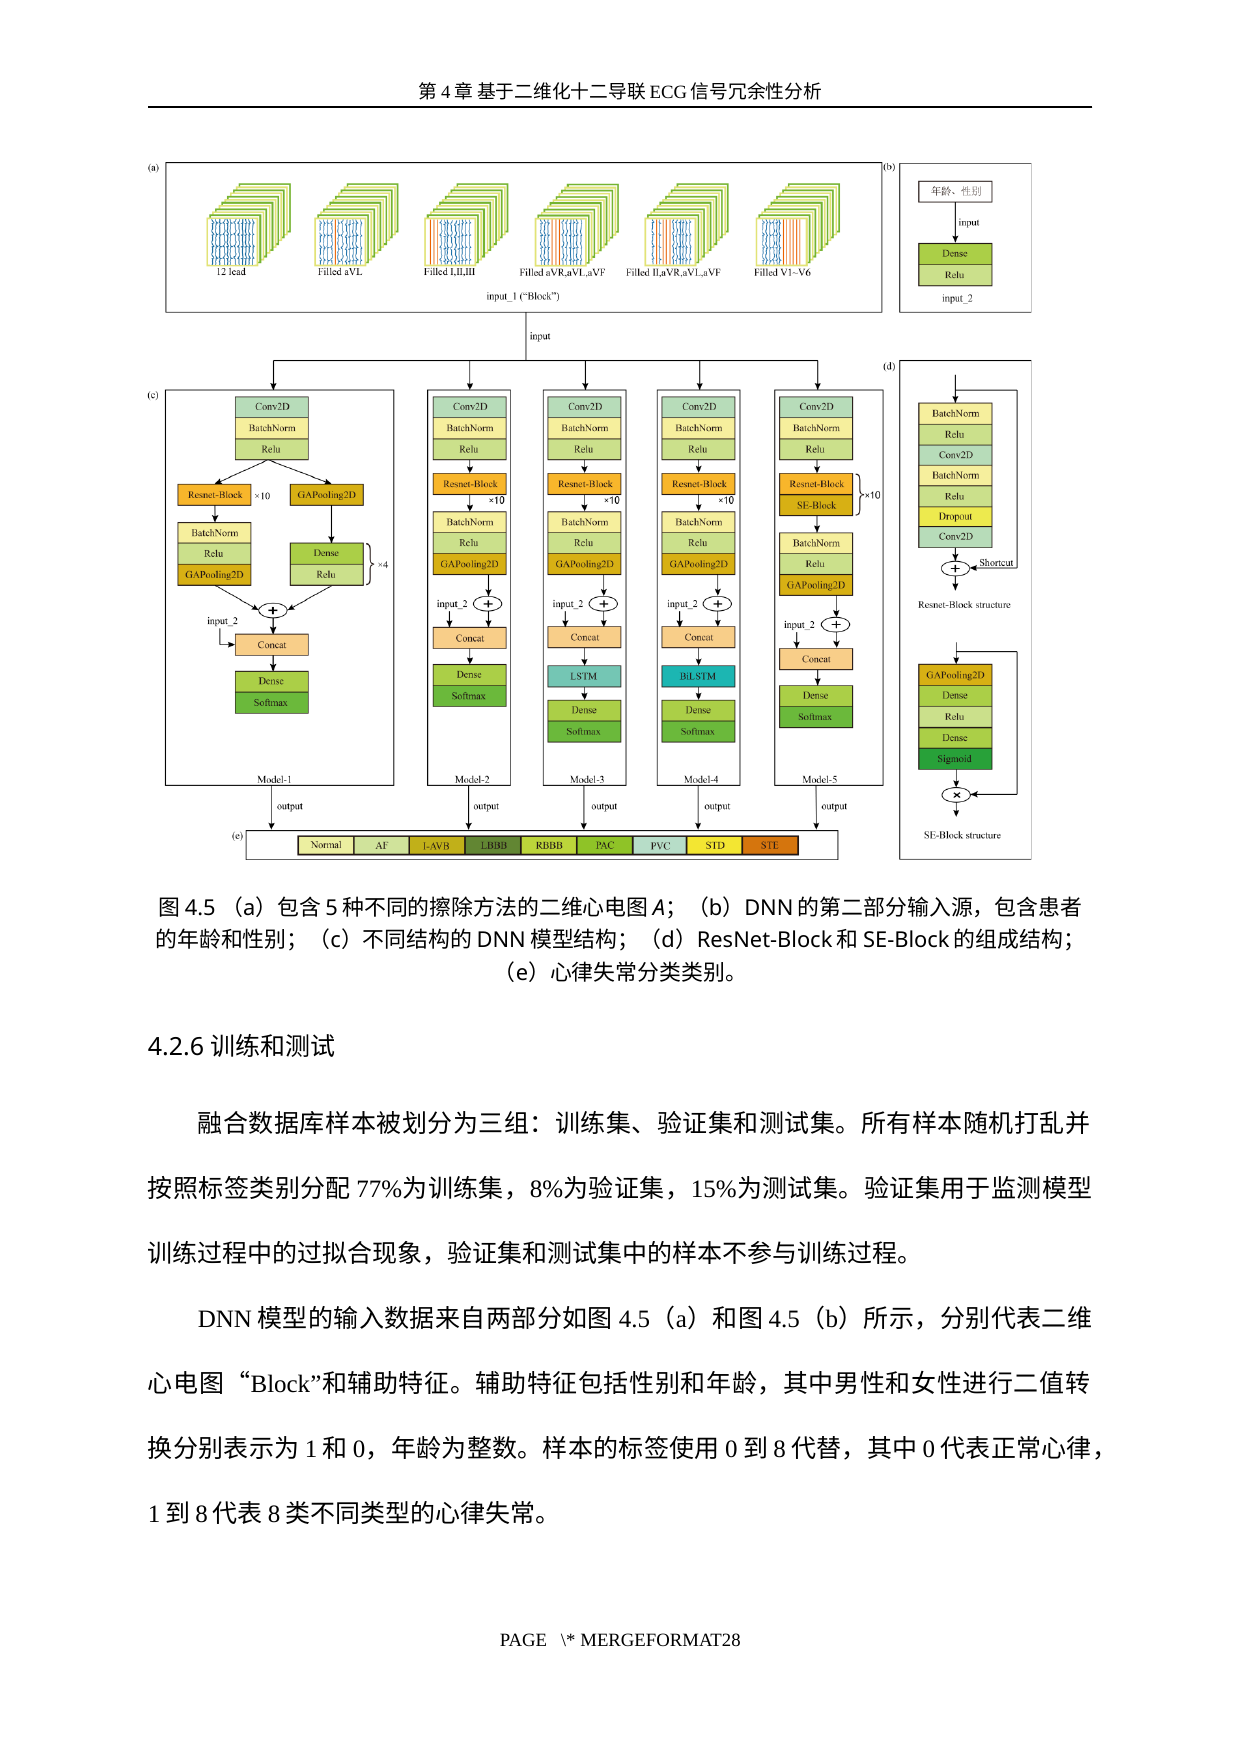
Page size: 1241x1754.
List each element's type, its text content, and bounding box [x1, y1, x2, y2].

subtitle 4.2.6 训练和测试 [148, 1012, 1092, 1077]
picture [147, 162, 1032, 860]
text 融合数据库样本被划分为三组：训练集、验证集和测试集。所有样本随机打乱并按照标签类别分配77%为训练集，8%为验证集，15%为测试集。验证集用于监测模型训练过程中的过拟合现象，验证集和测试集中的样本不参与训练过程。 [148, 1089, 1092, 1284]
text 图4.5 （a）包含5种不同的擦除方法的二维心电图A；（b）DNN的第二部分输入源，包含患者的年龄和性别；（c）不同结构的DNN模型结构；（d）ResNet-Block和SE-Block的组成结构；（e）心律失常分类类别。 [148, 889, 1092, 987]
text DNN模型的输入数据来自两部分如图4.5（a）和图4.5（b）所示，分别代表二维心电图“Block”和辅助特征。辅助特征包括性别和年龄，其中男性和女性进行二值转换分别表示为1和0，年龄为整数。样本的标签使用0到8代替，其中0代表正常心律，1到8代表8类不同类型的心律失常。 [148, 1284, 1092, 1544]
